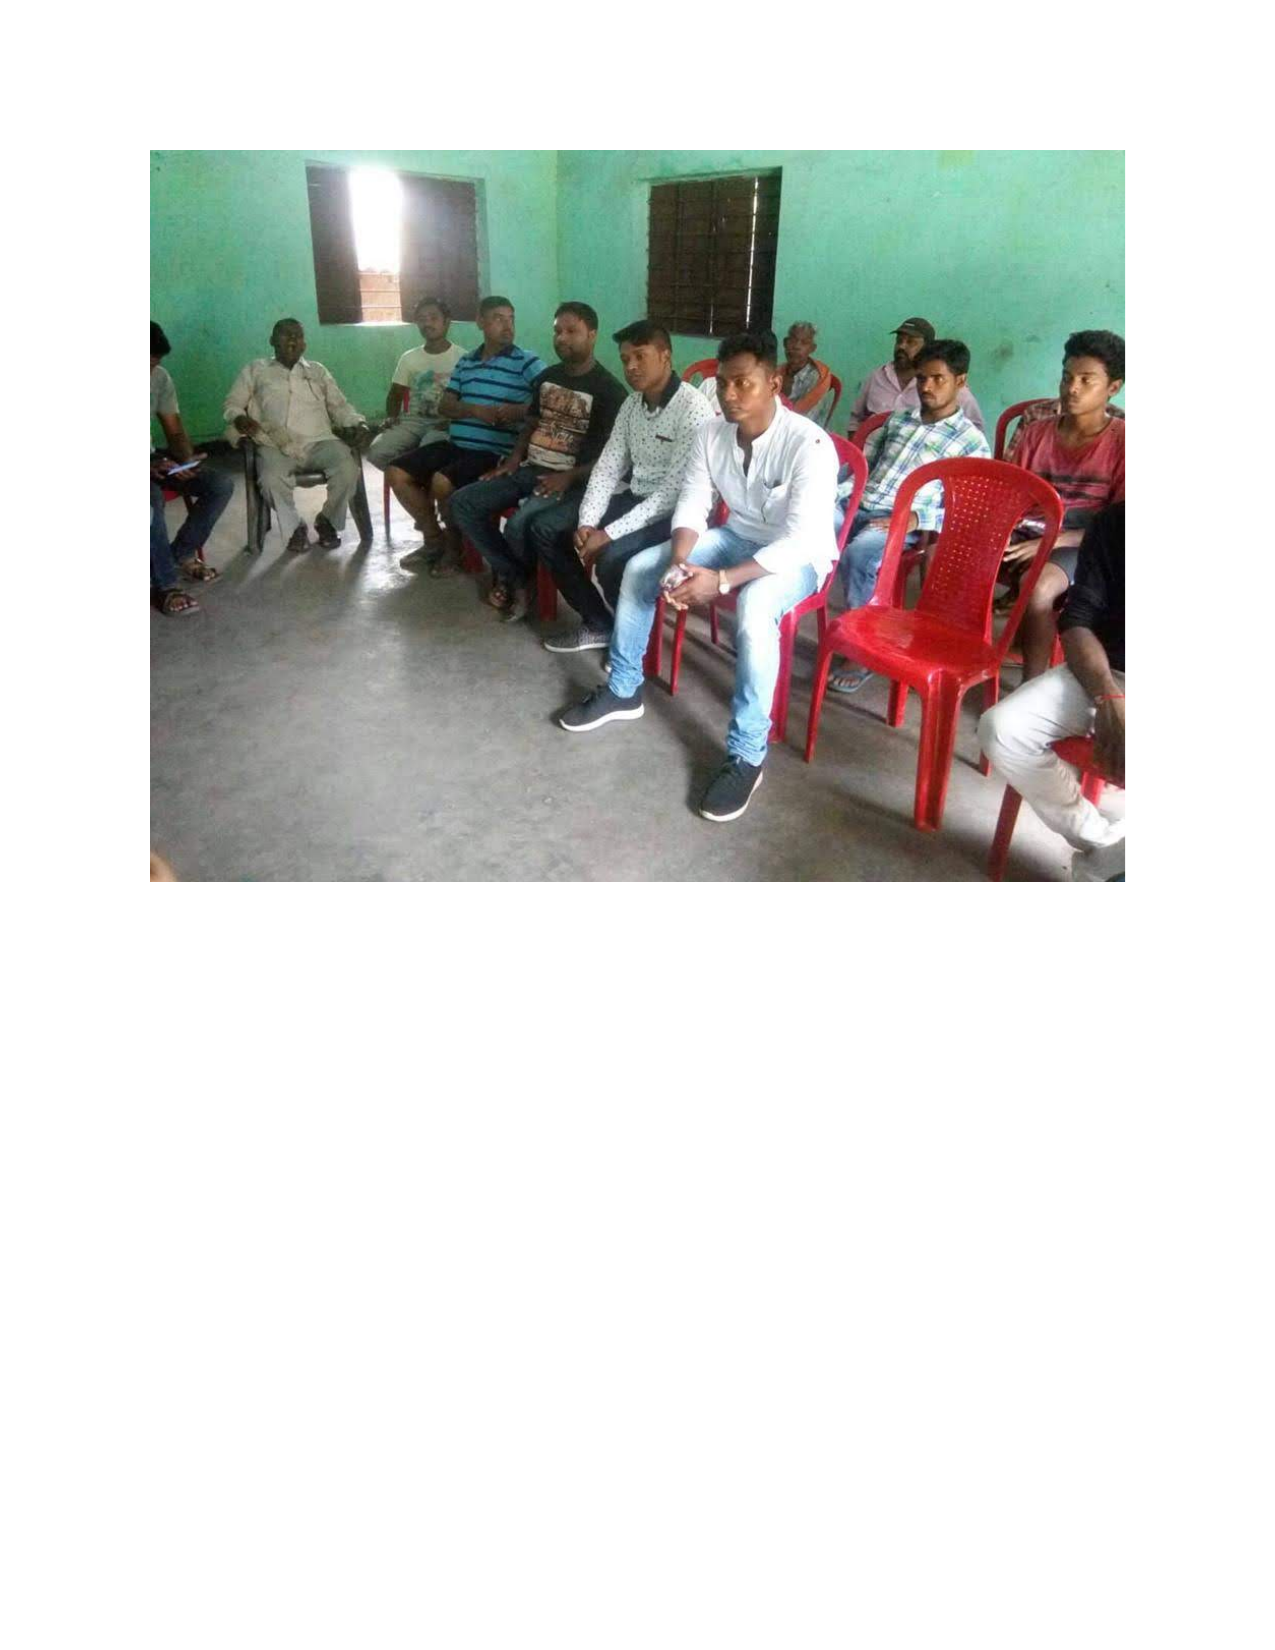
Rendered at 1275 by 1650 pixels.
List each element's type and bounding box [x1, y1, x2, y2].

picture [150, 150, 1125, 882]
